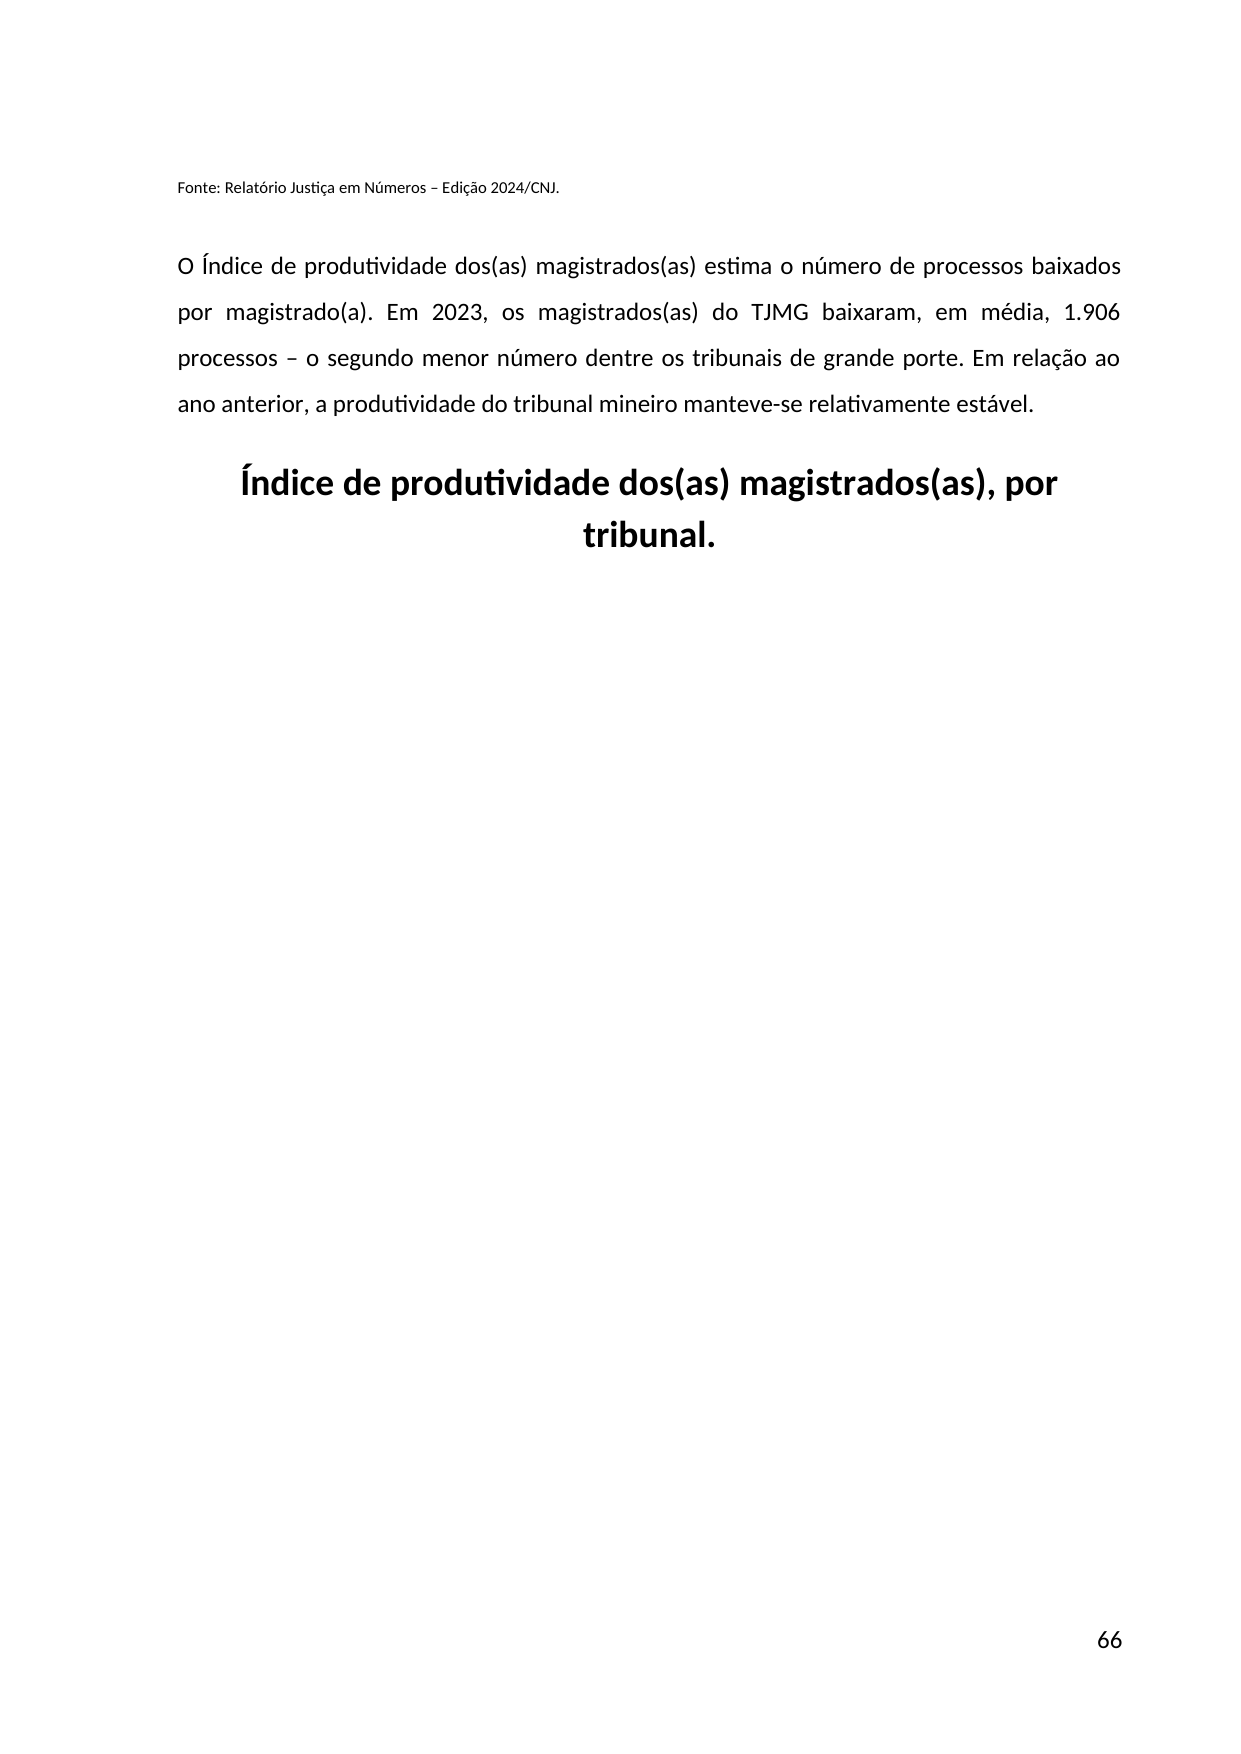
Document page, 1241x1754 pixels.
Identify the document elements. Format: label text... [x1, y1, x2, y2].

text Fonte: Relatório Justiça em Números – Edição 2024/CNJ. [177, 177, 1122, 197]
text Índice de produtividade dos(as) magistrados(as), por tribunal. [177, 458, 1122, 557]
text O Índice de produtividade dos(as) magistrados(as) estima o número de processos baixados por magistrado(a). Em 2023, os magistrados(as) do TJMG baixaram, em média, 1.906 processos – o segundo menor número dentre os tribunais de grande porte. Em relação ao ano anterior, a produtividade do tribunal mineiro manteve-se relativamente estável. [177, 251, 1122, 418]
